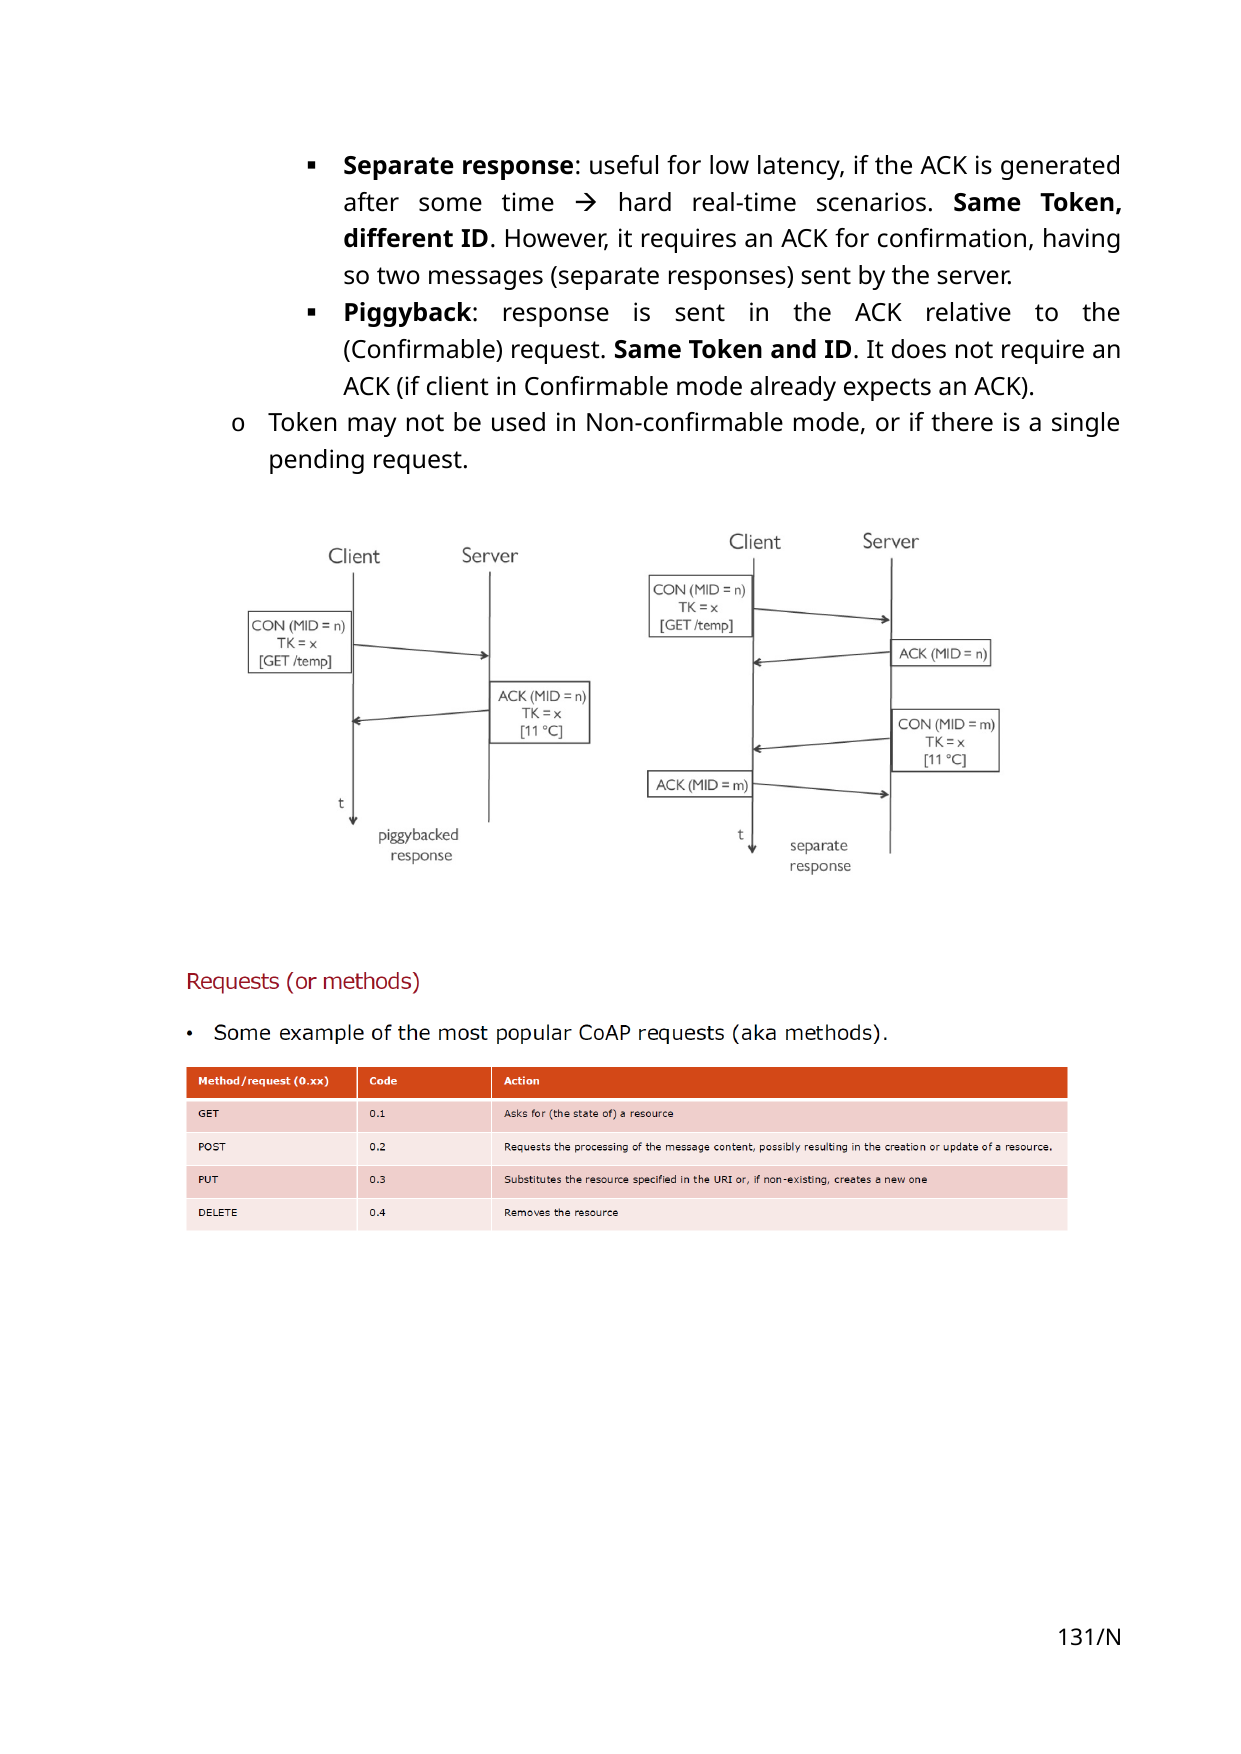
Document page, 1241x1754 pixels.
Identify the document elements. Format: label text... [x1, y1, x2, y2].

picture [225, 515, 1015, 884]
list Piggyback: response is sent in the ACK relative to the (Confirmable) request. Same Token and ID. It does not require an ACK (if client in Confirmable mode already expects an ACK). [306, 295, 1122, 402]
list Separate response: useful for low latency, if the ACK is generated after some time hard real-time scenarios. Same Token, different ID. However, it requires an ACK for confirmation, having so two messages (separate responses) sent by the server. [306, 148, 1122, 292]
picture [163, 959, 1077, 1247]
list Token may not be used in Non-confirmable mode, or if there is a single pending request. [231, 405, 1122, 476]
